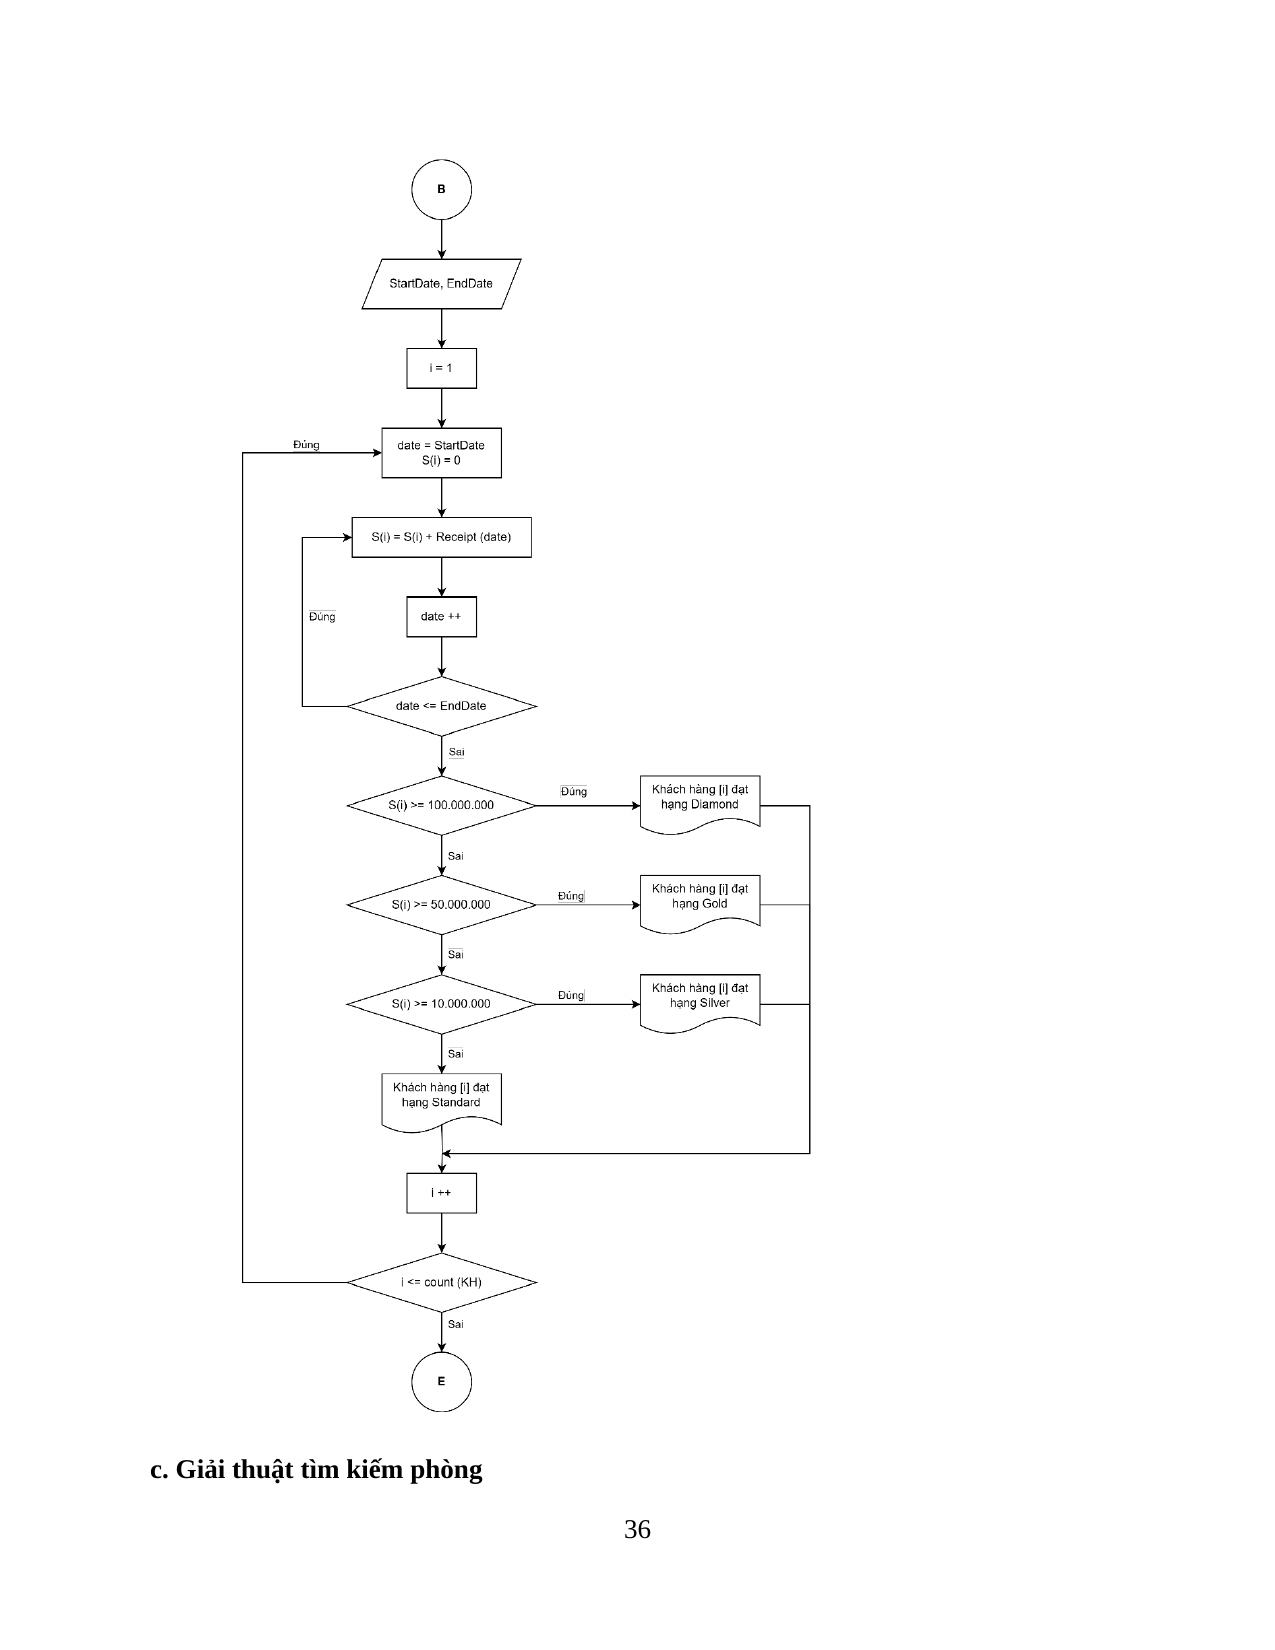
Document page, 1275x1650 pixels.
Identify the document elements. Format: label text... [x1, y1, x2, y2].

picture [225, 150, 829, 1422]
text c. Giải thuật tìm kiếm phòng [150, 1453, 1125, 1484]
